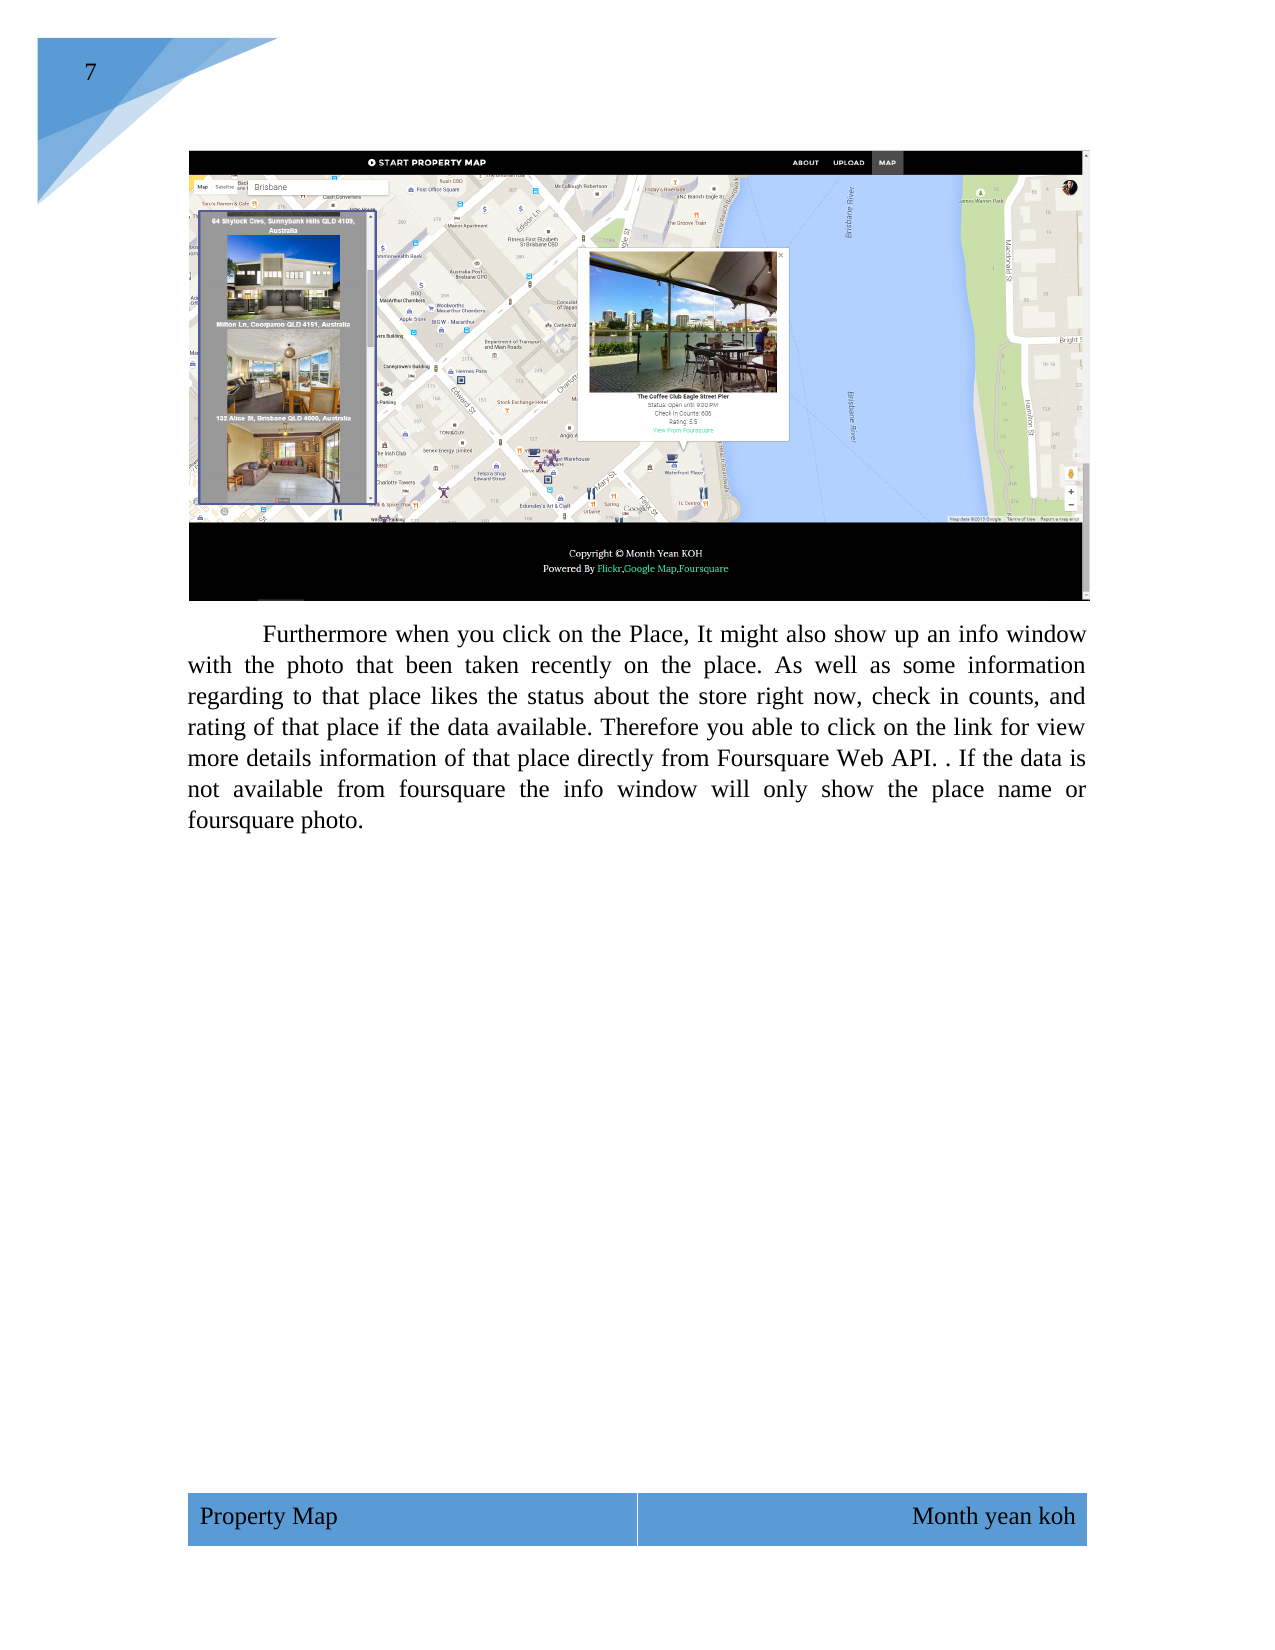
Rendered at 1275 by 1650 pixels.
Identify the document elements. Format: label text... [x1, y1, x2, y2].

text Furthermore when you click on the Place, It might also show up an info window with the photo that been taken recently on the place. As well as some information regarding to that place likes the status about the store right now, check in counts, and rating of that place if the data available. Therefore you able to click on the link for view more details information of that place directly from Foursquare Web API. . If the data is not available from foursquare the info window will only show the place name or foursquare photo. Technical description of the application [187, 619, 1087, 834]
picture [37, 37, 1090, 601]
